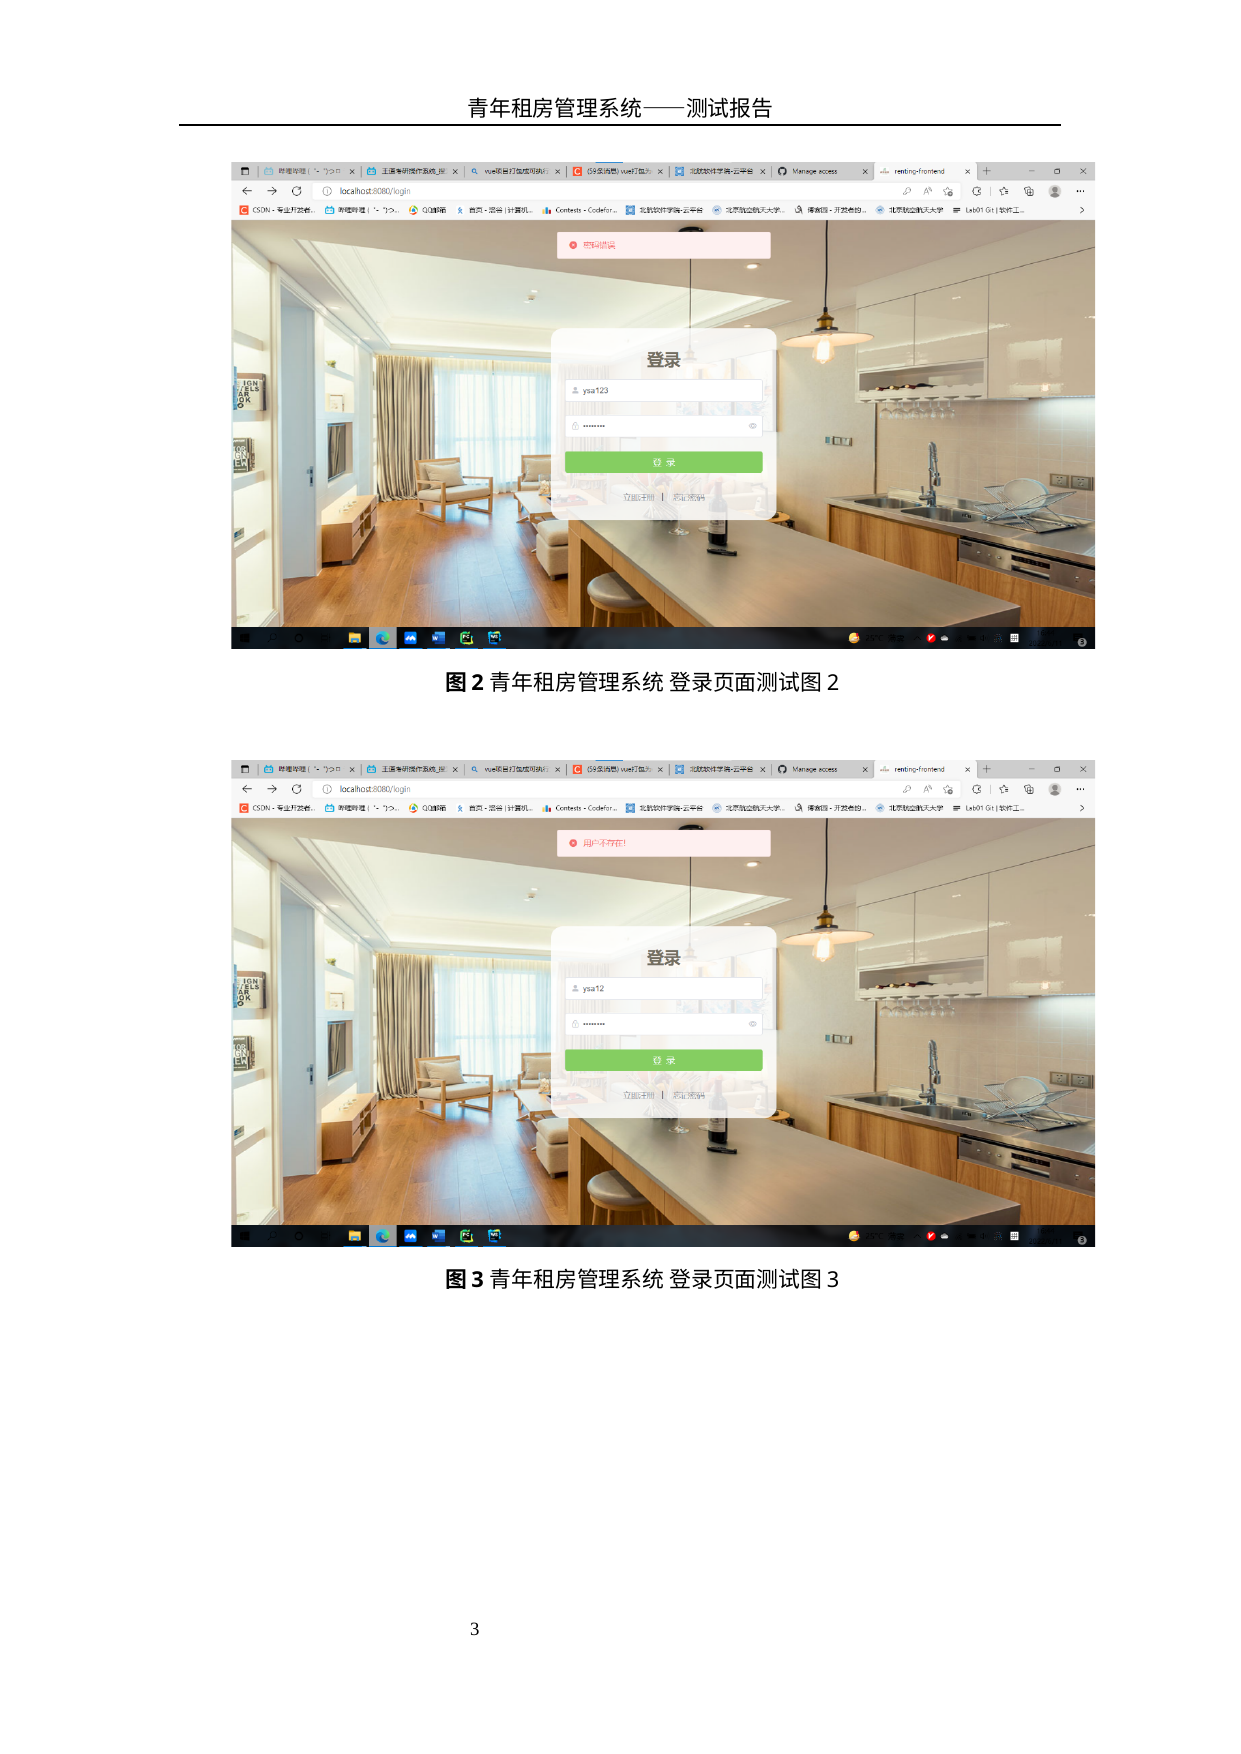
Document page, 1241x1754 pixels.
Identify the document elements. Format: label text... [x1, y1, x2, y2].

picture [231, 162, 1096, 649]
text 图2 青年租房管理系统 登录页面测试图2 [187, 664, 1053, 697]
text 图3 青年租房管理系统 登录页面测试图3 [187, 1262, 1053, 1294]
picture [231, 760, 1096, 1247]
